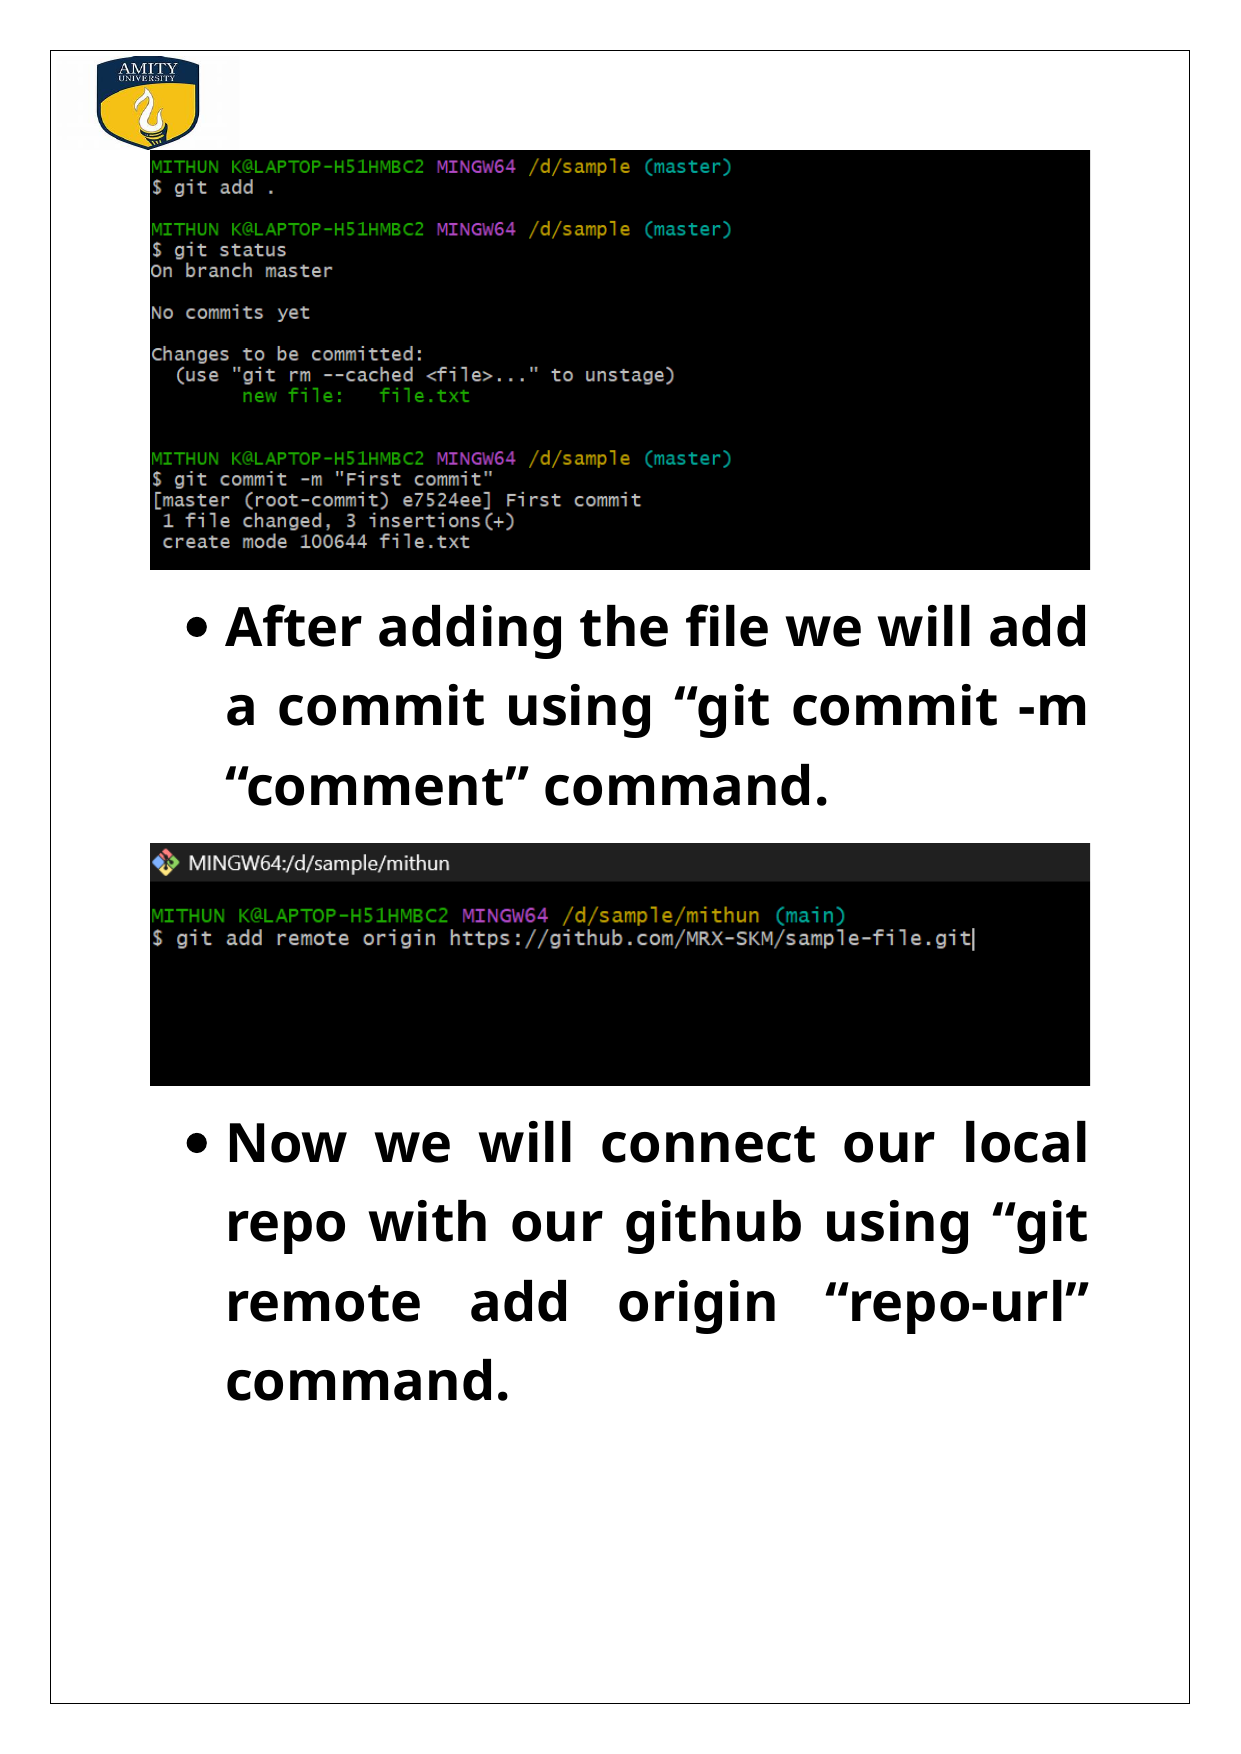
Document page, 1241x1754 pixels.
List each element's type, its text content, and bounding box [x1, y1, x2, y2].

picture [56, 56, 1091, 570]
picture [150, 843, 1091, 1086]
list Now we will connect our local repo with our github using “git remote add origin “repo-url” command. [187, 1104, 1090, 1417]
list After adding the file we will add a commit using “git commit -m “comment” command. [187, 588, 1090, 821]
